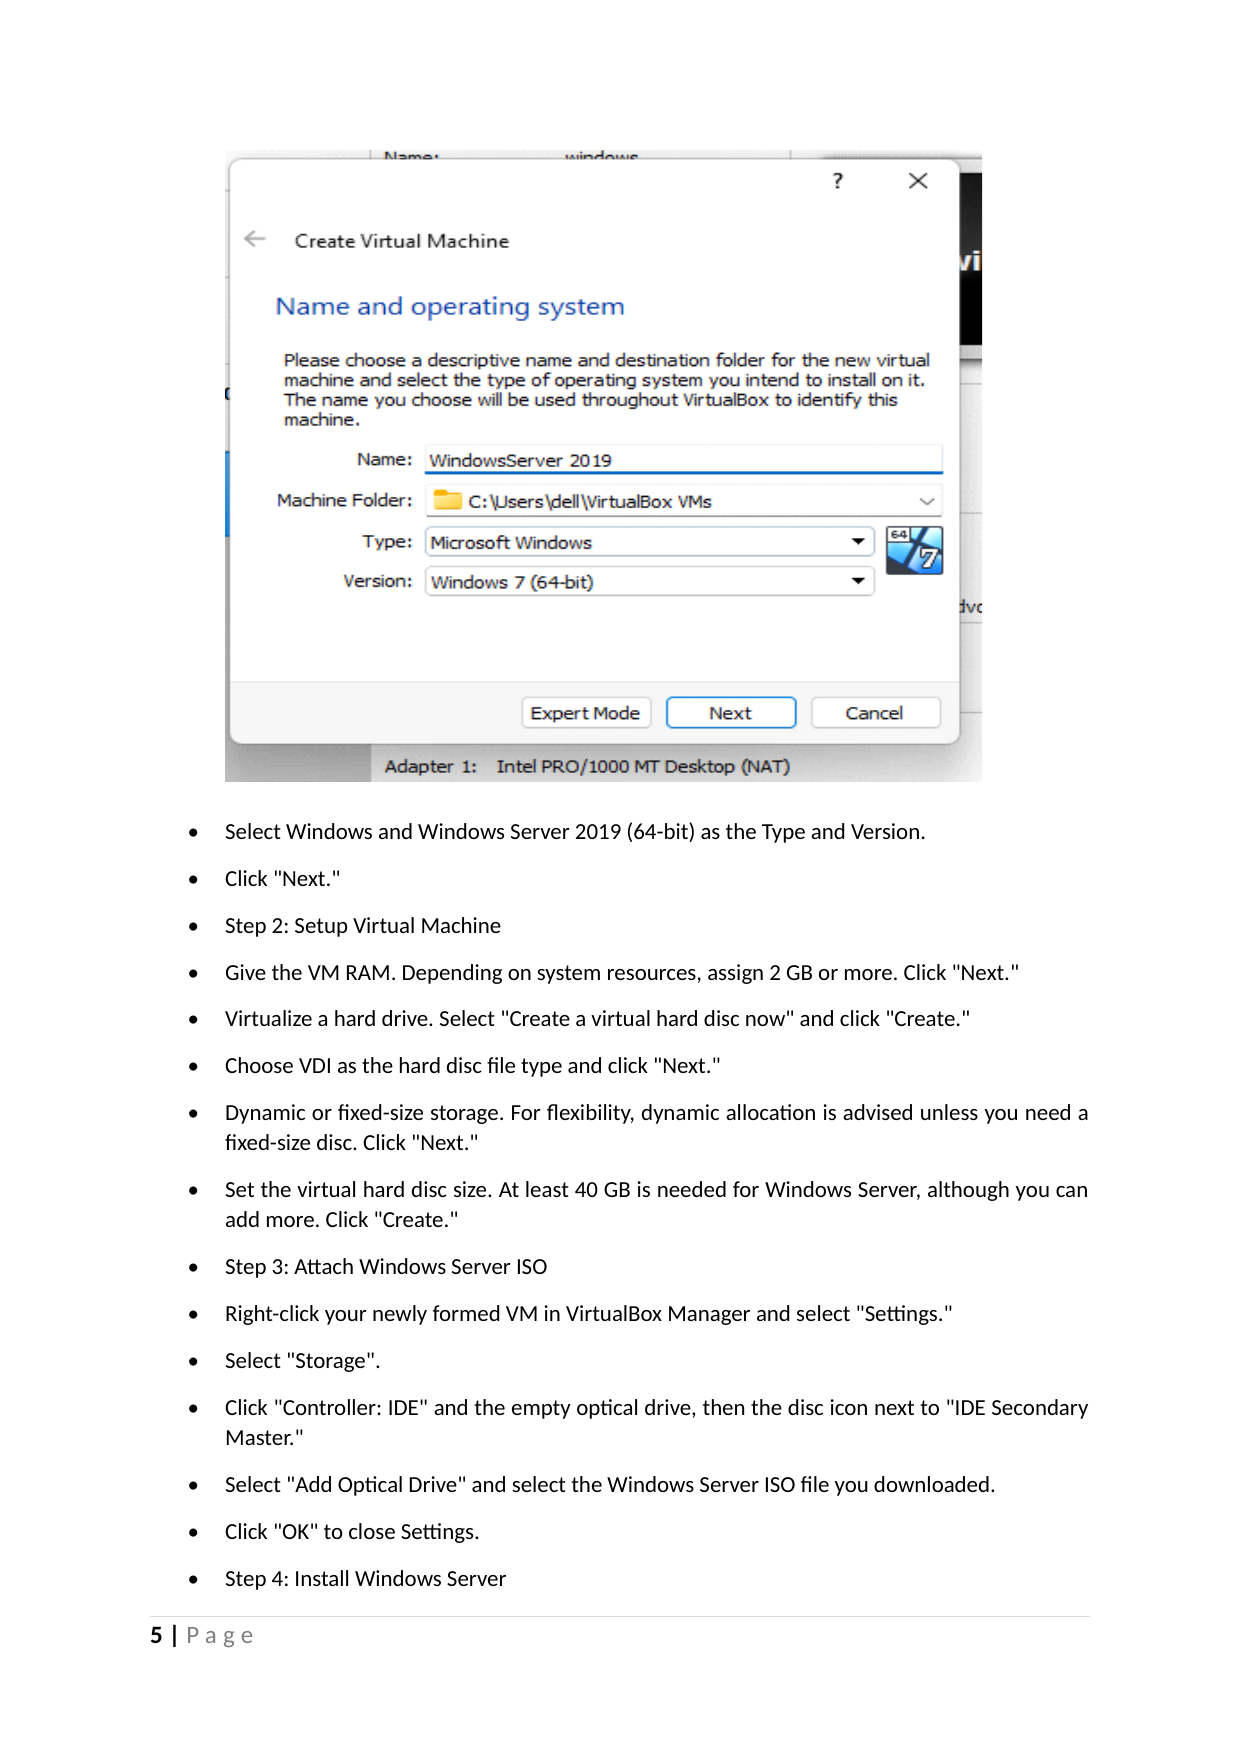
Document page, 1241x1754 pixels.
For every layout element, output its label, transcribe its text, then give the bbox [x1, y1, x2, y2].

list Choose VDI as the hard disc file type and click "Next." [187, 1051, 1090, 1079]
list Click "OK" to close Settings. [187, 1517, 1090, 1545]
picture [225, 150, 983, 782]
list Right-click your newly formed VM in VirtualBox Manager and select "Settings." [187, 1299, 1090, 1327]
list Step 3: Attach Windows Server ISO [187, 1252, 1090, 1280]
list Step 4: Install Windows Server [187, 1564, 1090, 1592]
list Select "Add Optical Drive" and select the Windows Server ISO file you downloaded. [187, 1470, 1090, 1498]
list Set the virtual hard disc size. At least 40 GB is needed for Windows Server, although you can add more. Click "Create." [187, 1175, 1090, 1233]
list Click "Next." [187, 864, 1090, 892]
list Click "Controller: IDE" and the empty optical drive, then the disc icon next to "IDE Secondary Master." [187, 1393, 1090, 1451]
list Virtualize a hard drive. Select "Create a virtual hard disc now" and click "Create." [187, 1004, 1090, 1032]
list Give the VM RAM. Depending on system resources, assign 2 GB or more. Click "Next." [187, 958, 1090, 986]
list Dynamic or fixed-size storage. For flexibility, dynamic allocation is advised unless you need a fixed-size disc. Click "Next." [187, 1098, 1090, 1156]
list Select "Storage". [187, 1346, 1090, 1374]
list Step 2: Setup Virtual Machine [187, 911, 1090, 939]
list Select Windows and Windows Server 2019 (64-bit) as the Type and Version. [187, 817, 1090, 845]
